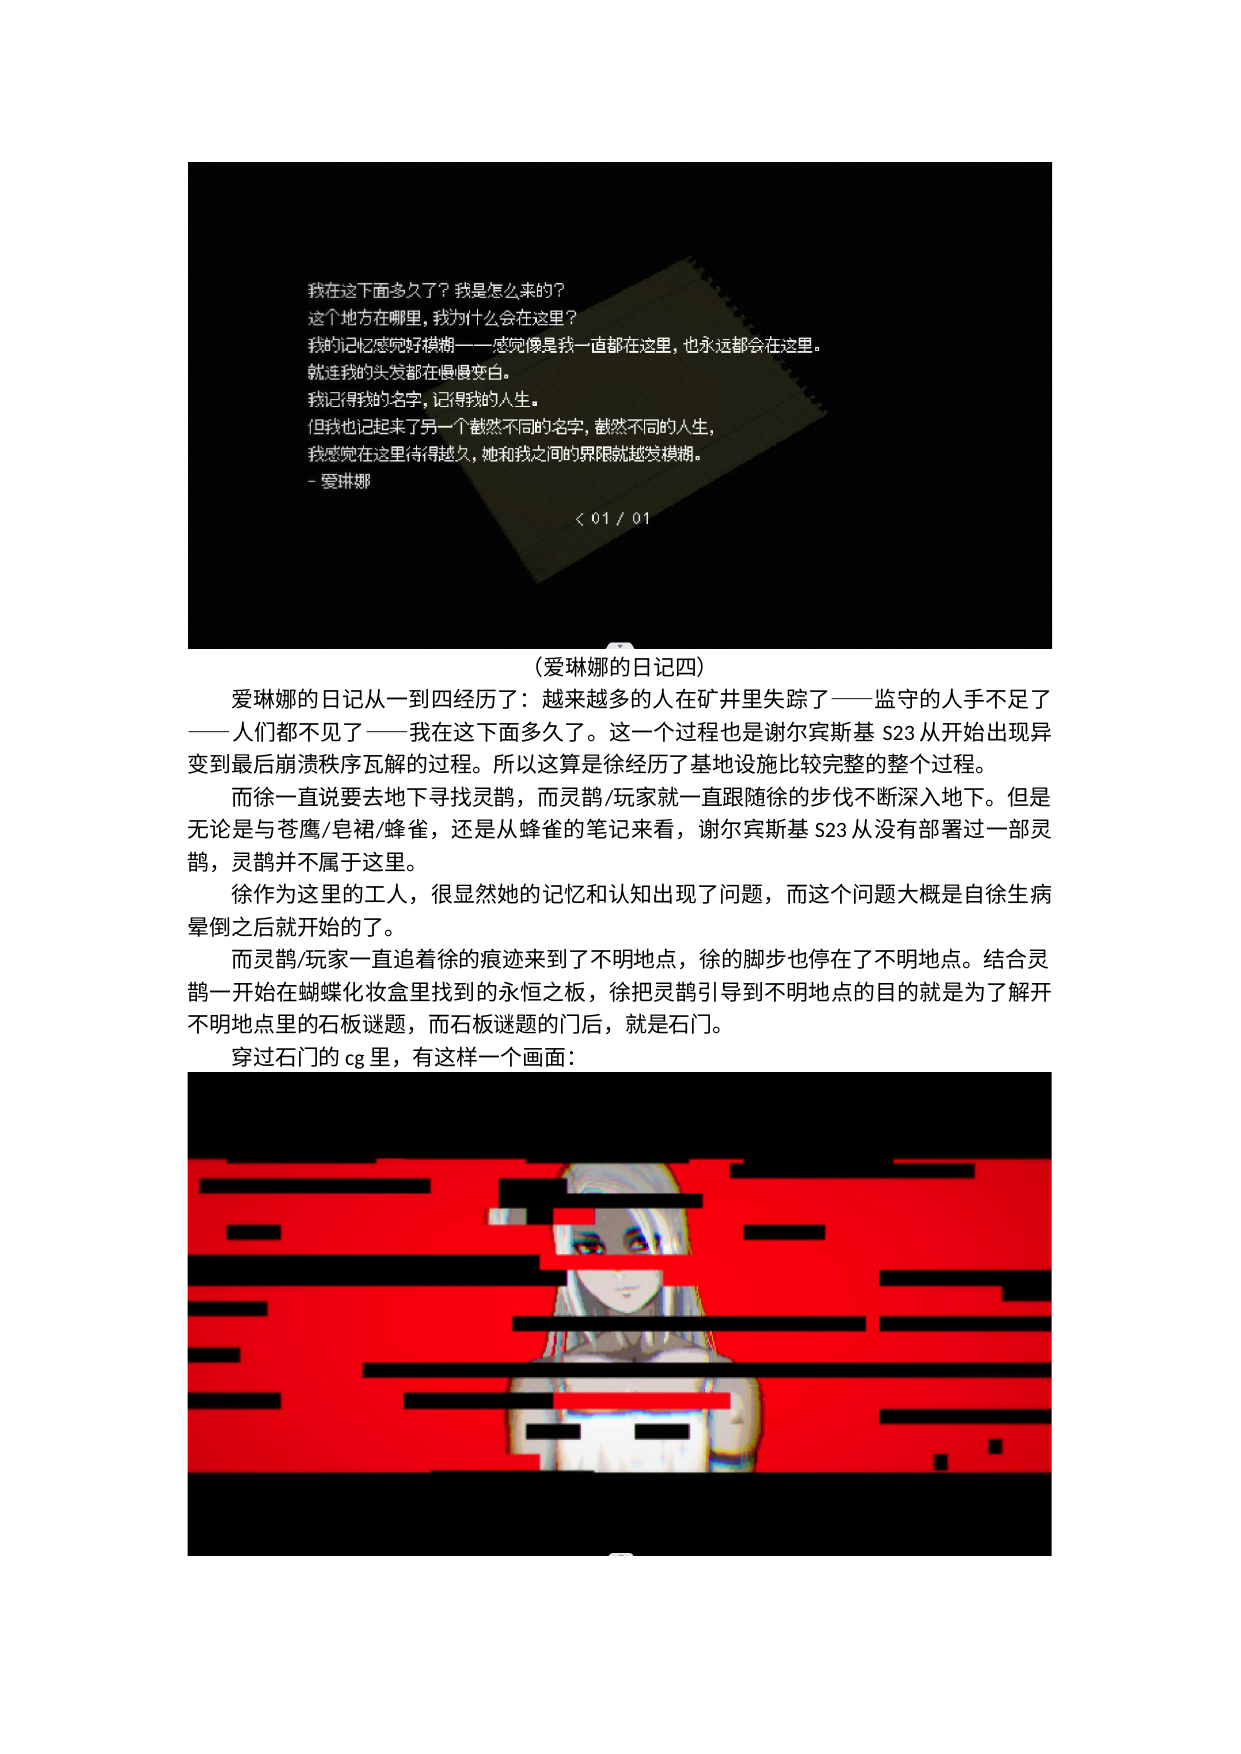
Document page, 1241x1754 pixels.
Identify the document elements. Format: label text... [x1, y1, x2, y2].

text 而徐一直说要去地下寻找灵鹊，而灵鹊/玩家就一直跟随徐的步伐不断深入地下。但是无论是与苍鹰/皂裙/蜂雀，还是从蜂雀的笔记来看，谢尔宾斯基S23从没有部署过一部灵鹊，灵鹊并不属于这里。 [187, 779, 1053, 877]
text 而灵鹊/玩家一直追着徐的痕迹来到了不明地点，徐的脚步也停在了不明地点。结合灵鹊一开始在蝴蝶化妆盒里找到的永恒之板，徐把灵鹊引导到不明地点的目的就是为了解开不明地点里的石板谜题，而石板谜题的门后，就是石门。 [187, 942, 1053, 1039]
text 徐作为这里的工人，很显然她的记忆和认知出现了问题，而这个问题大概是自徐生病晕倒之后就开始的了。 [187, 877, 1053, 942]
picture [187, 1072, 1052, 1556]
text 穿过石门的cg里，有这样一个画面： [187, 1039, 1053, 1072]
text 爱琳娜的日记从一到四经历了：越来越多的人在矿井里失踪了——监守的人手不足了——人们都不见了——我在这下面多久了。这一个过程也是谢尔宾斯基S23从开始出现异变到最后崩溃秩序瓦解的过程。所以这算是徐经历了基地设施比较完整的整个过程。 [187, 682, 1053, 779]
text （爱琳娜的日记四） [187, 649, 1053, 682]
picture [188, 162, 1053, 649]
